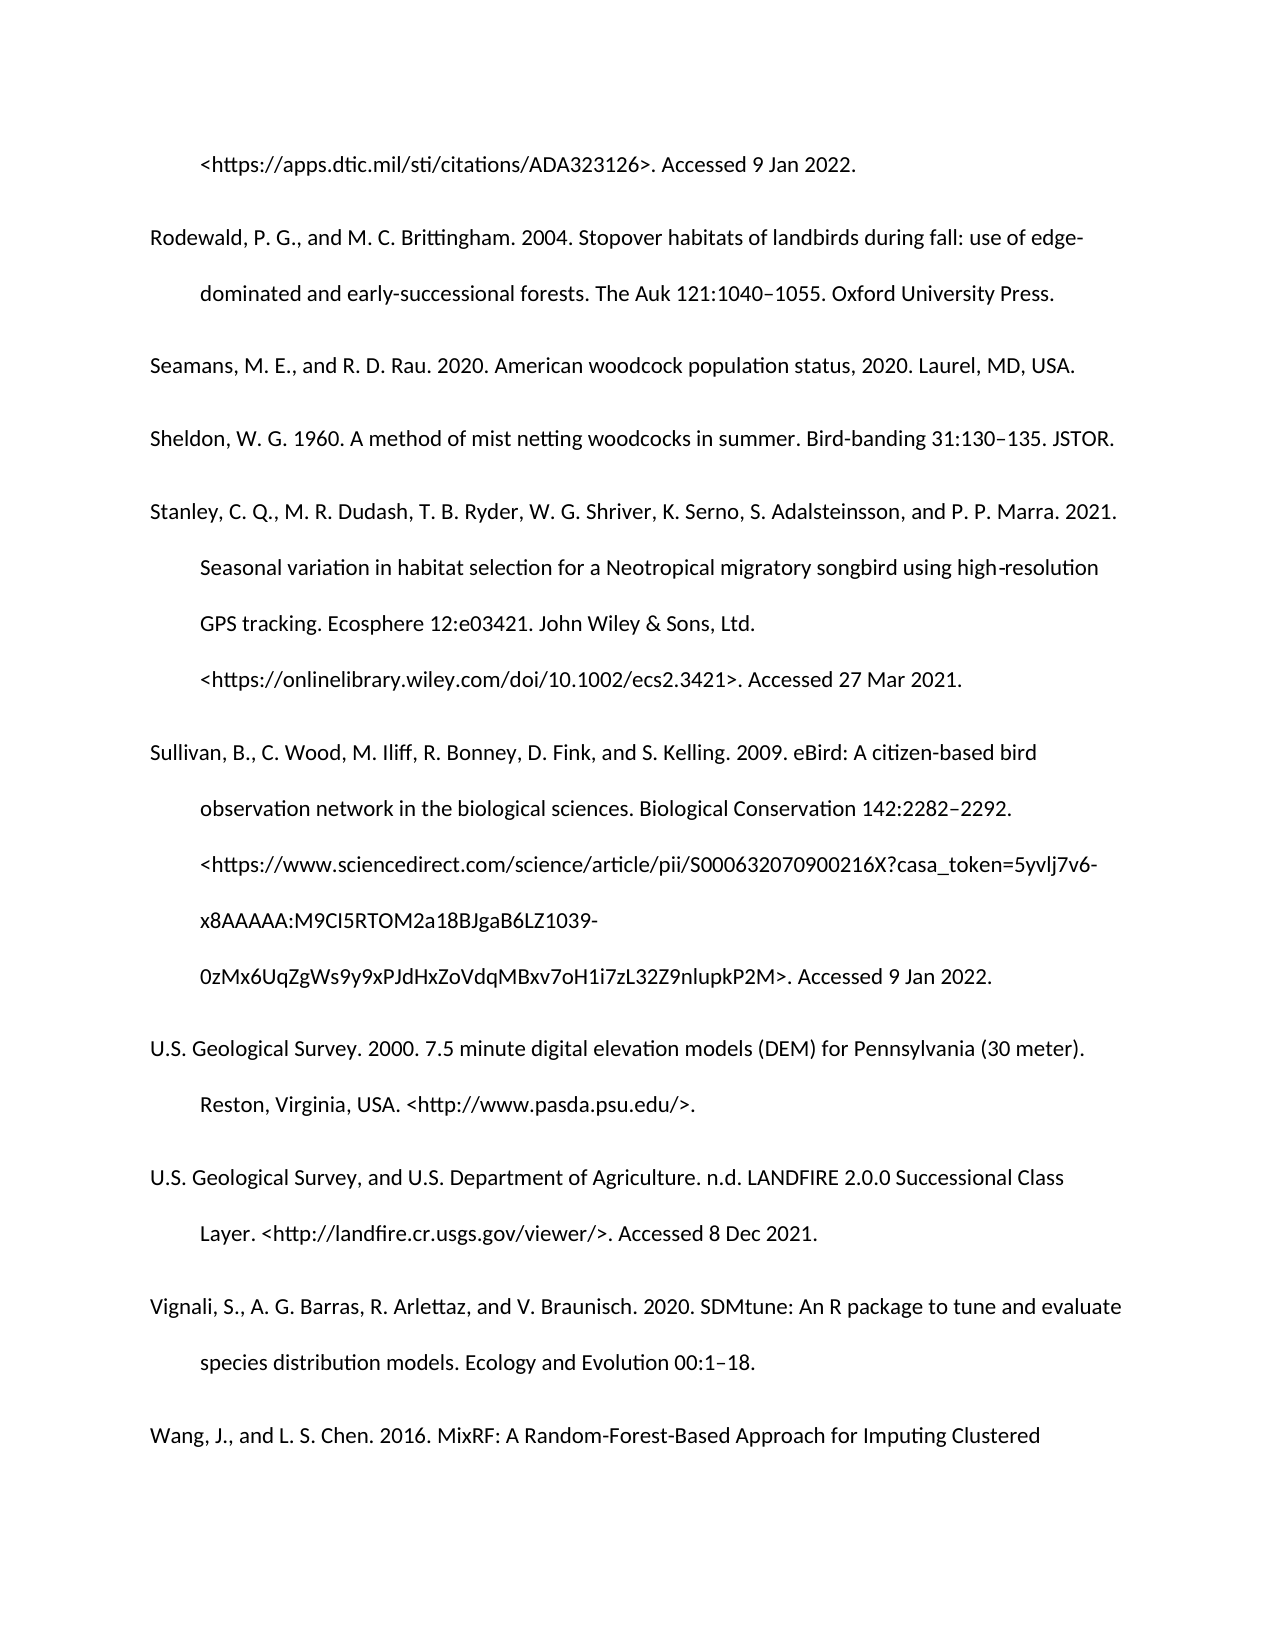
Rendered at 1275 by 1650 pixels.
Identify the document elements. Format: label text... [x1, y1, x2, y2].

text U.S. Geological Survey, and U.S. Department of Agriculture. n.d. LANDFIRE 2.0.0 Successional Class Layer. <http://landfire.cr.usgs.gov/viewer/>. Accessed 8 Dec 2021. [150, 1163, 1125, 1247]
text Vignali, S., A. G. Barras, R. Arlettaz, and V. Braunisch. 2020. SDMtune: An R package to tune and evaluate species distribution models. Ecology and Evolution 00:1–18. [150, 1292, 1125, 1376]
text Seamans, M. E., and R. D. Rau. 2020. American woodcock population status, 2020. Laurel, MD, USA. [150, 351, 1125, 379]
text Sullivan, B., C. Wood, M. Iliff, R. Bonney, D. Fink, and S. Kelling. 2009. eBird: A citizen-based bird observation network in the biological sciences. Biological Conservation 142:2282–2292. <https://www.sciencedirect.com/science/article/pii/S000632070900216X?casa_token=5yvlj7v6-x8AAAAA:M9CI5RTOM2a18BJgaB6LZ1039-0zMx6UqZgWs9y9xPJdHxZoVdqMBxv7oH1i7zL32Z9nlupkP2M>. Accessed 9 Jan 2022. [150, 738, 1125, 990]
text Sheldon, W. G. 1960. A method of mist netting woodcocks in summer. Bird-banding 31:130–135. JSTOR. [150, 424, 1125, 452]
text Stanley, C. Q., M. R. Dudash, T. B. Ryder, W. G. Shriver, K. Serno, S. Adalsteinsson, and P. P. Marra. 2021. Seasonal variation in habitat selection for a Neotropical migratory songbird using high‐resolution GPS tracking. Ecosphere 12:e03421. John Wiley & Sons, Ltd. <https://onlinelibrary.wiley.com/doi/10.1002/ecs2.3421>. Accessed 27 Mar 2021. [150, 497, 1125, 693]
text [150, 150, 1125, 178]
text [150, 1421, 1125, 1449]
text U.S. Geological Survey. 2000. 7.5 minute digital elevation models (DEM) for Pennsylvania (30 meter). Reston, Virginia, USA. <http://www.pasda.psu.edu/>. [150, 1034, 1125, 1119]
text Rodewald, P. G., and M. C. Brittingham. 2004. Stopover habitats of landbirds during fall: use of edge-dominated and early-successional forests. The Auk 121:1040–1055. Oxford University Press. [150, 223, 1125, 307]
